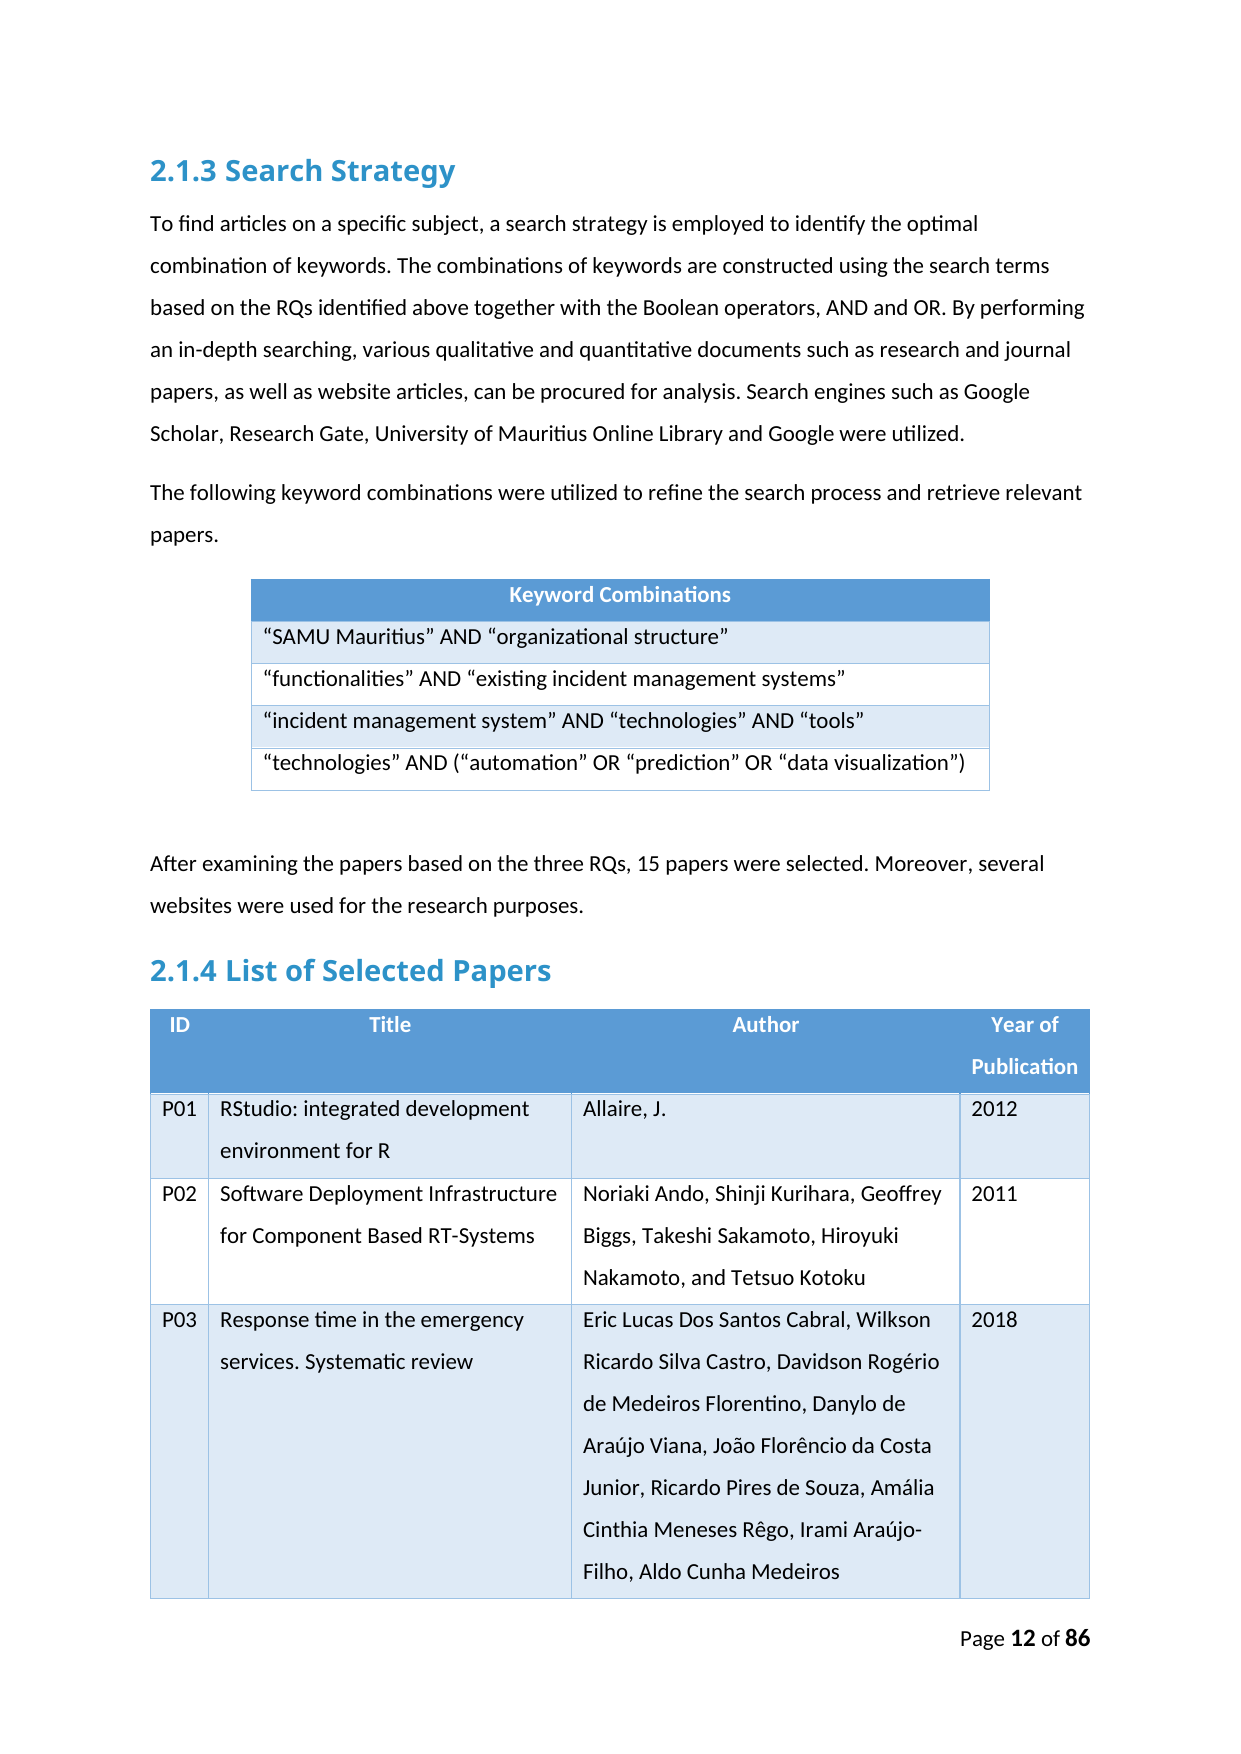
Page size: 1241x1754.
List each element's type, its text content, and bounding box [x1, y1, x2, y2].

table_header Author [572, 1010, 959, 1093]
table_cell “functionalities” AND “existing incident management systems” [252, 664, 989, 705]
table_header Keyword Combinations [252, 580, 989, 621]
text To find articles on a specific subject, a search strategy is employed to identify the optimal combination of keywords. The combinations of keywords are constructed using the search terms based on the RQs identified above together with the Boolean operators, AND and OR. By performing an in-depth searching, various qualitative and quantitative documents such as research and journal papers, as well as website articles, can be procured for analysis. Search engines such as Google Scholar, Research Gate, University of Mauritius Online Library and Google were utilized. [150, 209, 1090, 447]
subtitle List of Selected Papers [150, 950, 1090, 989]
table_cell P02 [151, 1179, 208, 1304]
table_cell P03 [151, 1305, 208, 1598]
table_cell 2011 [961, 1179, 1089, 1304]
table_header Title [209, 1010, 571, 1093]
text The following keyword combinations were utilized to refine the search process and retrieve relevant papers. [150, 478, 1090, 548]
table_cell Response time in the emergency services. Systematic review [209, 1305, 571, 1598]
table_cell “SAMU Mauritius” AND “organizational structure” [252, 622, 989, 663]
subtitle Search Strategy [150, 150, 1090, 190]
text After examining the papers based on the three RQs, 15 papers were selected. Moreover, several websites were used for the research purposes. [150, 849, 1090, 919]
table_cell RStudio: integrated development environment for R [209, 1095, 571, 1178]
table_cell 2018 [961, 1305, 1089, 1598]
table_cell 2012 [961, 1095, 1089, 1178]
table_cell P01 [151, 1095, 208, 1178]
table_cell Eric Lucas Dos Santos Cabral, Wilkson Ricardo Silva Castro, Davidson Rogério de Medeiros Florentino, Danylo de Araújo Viana, João Florêncio da Costa Junior, Ricardo Pires de Souza, Amália Cinthia Meneses Rêgo, Irami Araújo-Filho, Aldo Cunha Medeiros [572, 1305, 959, 1598]
table_header ID [151, 1010, 208, 1093]
table_cell Noriaki Ando, Shinji Kurihara, Geoffrey Biggs, Takeshi Sakamoto, Hiroyuki Nakamoto, and Tetsuo Kotoku [572, 1179, 959, 1304]
table_cell “incident management system” AND “technologies” AND “tools” [252, 706, 989, 747]
table_cell Software Deployment Infrastructure for Component Based RT-Systems [209, 1179, 571, 1304]
table_cell Allaire, J. [572, 1095, 959, 1178]
table_cell “technologies” AND (“automation” OR “prediction” OR “data visualization”) [252, 749, 989, 789]
table_header Year of Publication [961, 1010, 1089, 1093]
